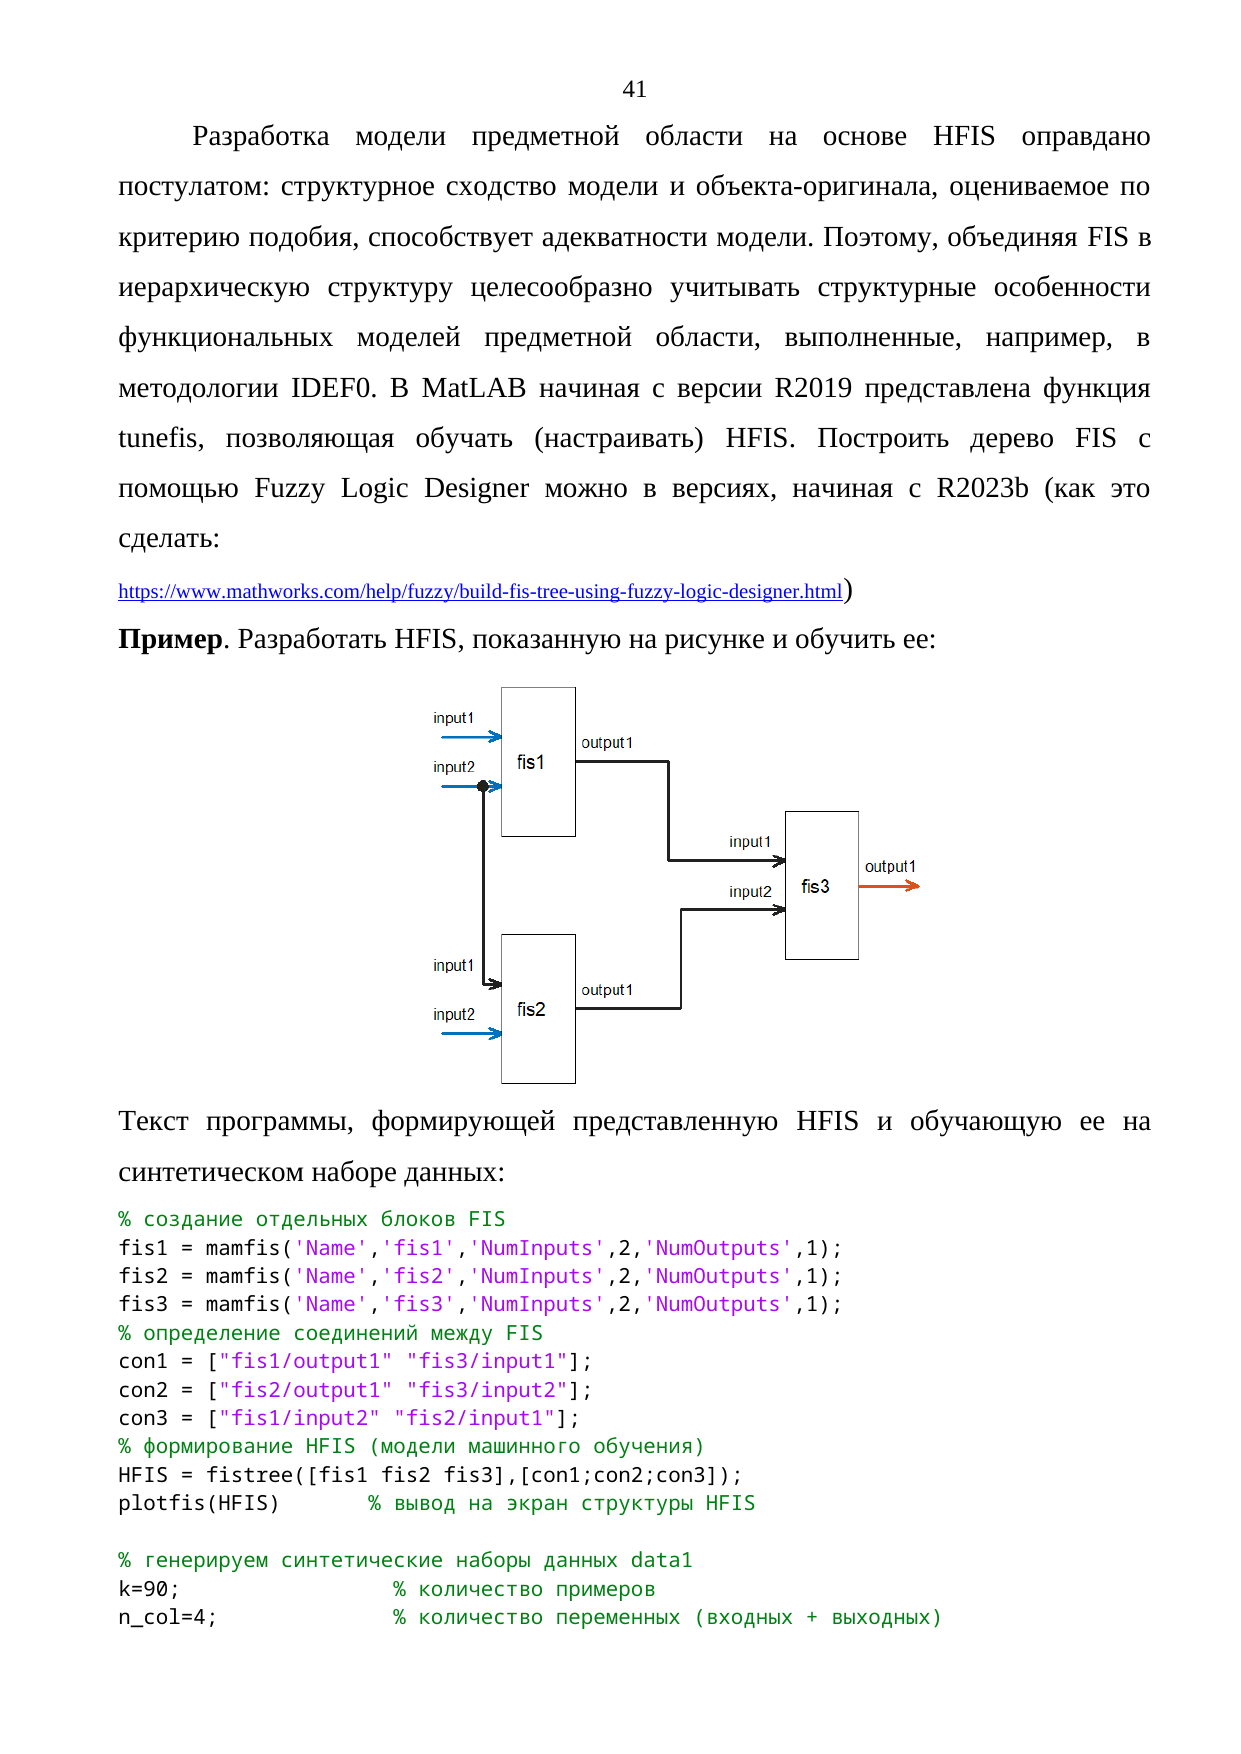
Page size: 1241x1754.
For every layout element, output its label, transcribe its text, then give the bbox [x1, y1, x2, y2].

text fis1 = mamfis('Name','fis1','NumInputs',2,'NumOutputs',1); [118, 1233, 1152, 1261]
text % создание отдельных блоков FIS [118, 1204, 1152, 1233]
text Текст программы, формирующей представленную HFIS и обучающую ее на синтетическом наборе данных: [118, 1103, 1152, 1187]
text con1 = ["fis1/output1" "fis3/input1"]; [118, 1346, 1152, 1375]
text k=90; % количество примеров [118, 1574, 1152, 1602]
text % генерируем синтетические наборы данных data1 [118, 1545, 1152, 1574]
text plotfis(HFIS) % вывод на экран структуры HFIS [118, 1488, 1152, 1517]
picture [421, 671, 923, 1090]
text % определение соединений между FIS [118, 1318, 1152, 1346]
text n_col=4; % количество переменных (входных + выходных) [118, 1602, 1152, 1631]
text Разработка модели предметной области на основе HFIS оправдано постулатом: структурное сходство модели и объекта-оригинала, оцениваемое по критерию подобия, способствует адекватности модели. Поэтому, объединяя FIS в иерархическую структуру целесообразно учитывать структурные особенности функциональных моделей предметной области, выполненные, например, в методологии IDEF0. В MatLAB начиная с версии R2019 представлена функция tunefis, позволяющая обучать (настраивать) HFIS. Построить дерево FIS с помощью Fuzzy Logic Designer можно в версиях, начиная с R2023b (как это сделать: [118, 118, 1152, 554]
text HFIS = fistree([fis1 fis2 fis3],[con1;con2;con3]); [118, 1460, 1152, 1488]
text Пример. Разработать HFIS, показанную на рисунке и обучить ее: [118, 621, 1152, 655]
text % формирование HFIS (модели машинного обучения) [118, 1432, 1152, 1460]
text fis2 = mamfis('Name','fis2','NumInputs',2,'NumOutputs',1); [118, 1261, 1152, 1289]
text fis3 = mamfis('Name','fis3','NumInputs',2,'NumOutputs',1); [118, 1289, 1152, 1318]
text con3 = ["fis1/input2" "fis2/input1"]; [118, 1403, 1152, 1432]
text con2 = ["fis2/output1" "fis3/input2"]; [118, 1375, 1152, 1403]
text https://www.mathworks.com/help/fuzzy/build-fis-tree-using-fuzzy-logic-designer.html) [118, 571, 1152, 604]
